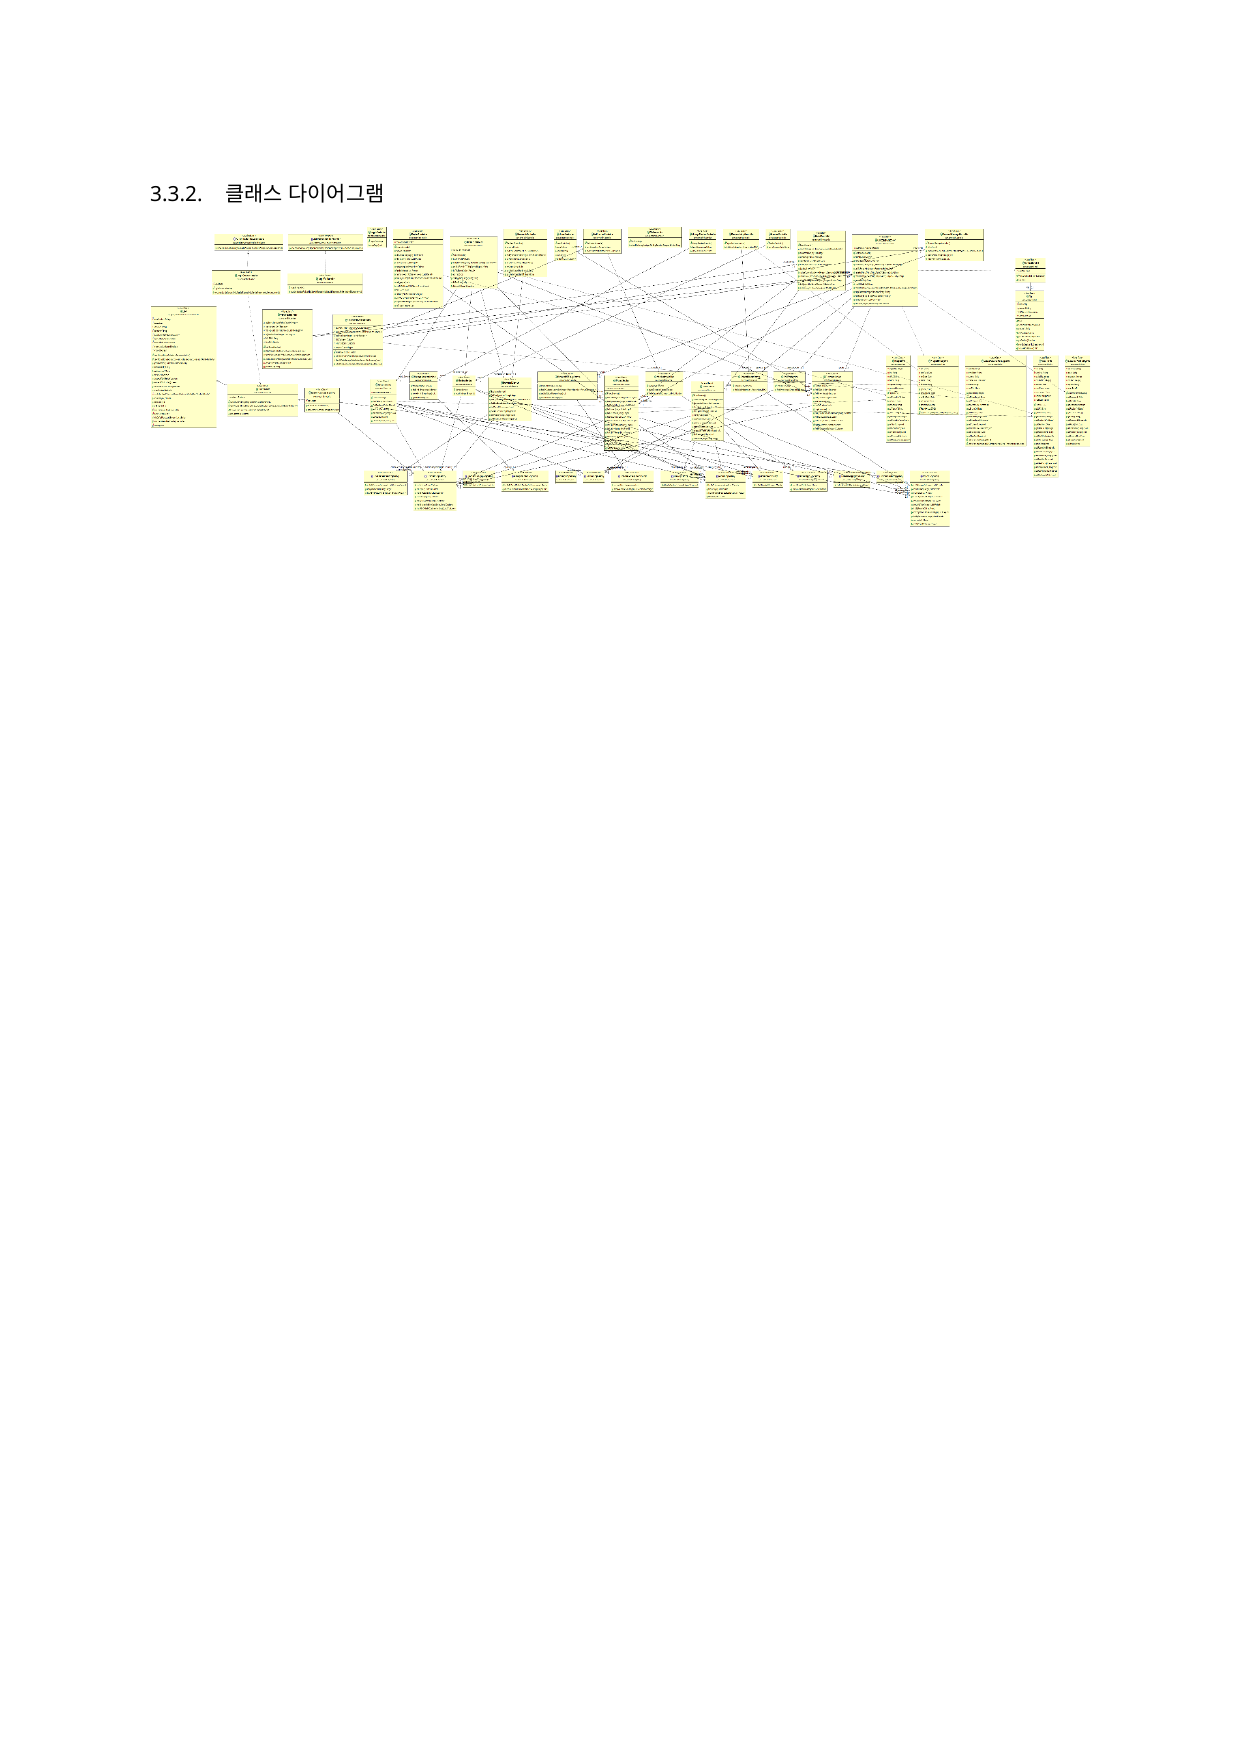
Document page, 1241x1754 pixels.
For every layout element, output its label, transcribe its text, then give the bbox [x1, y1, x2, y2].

subtitle 클래스 다이어그램 [150, 177, 1090, 207]
picture [150, 226, 1091, 527]
